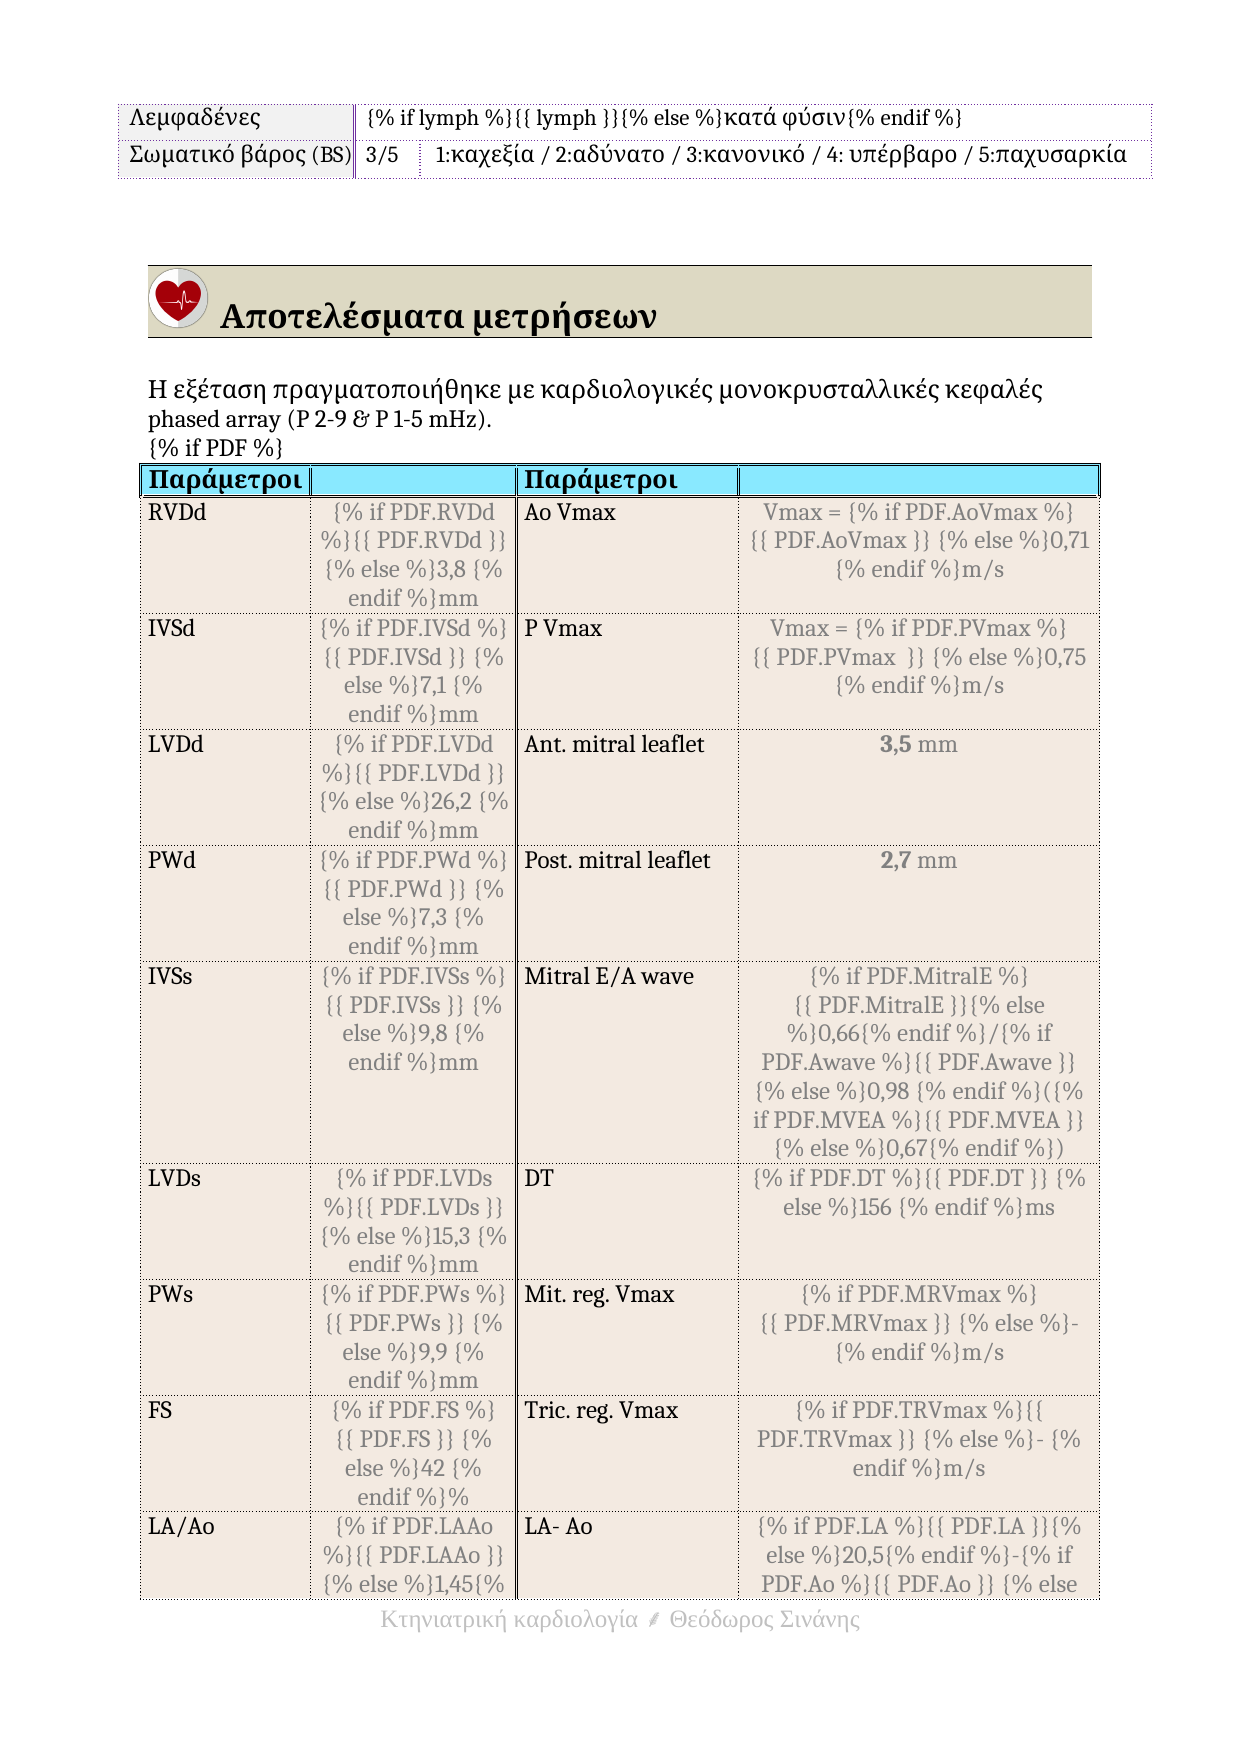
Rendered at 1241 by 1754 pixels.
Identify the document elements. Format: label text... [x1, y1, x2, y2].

table_cell {% if PDF.DT %}{{ PDF.DT }} {% else %}156 {% endif %}ms [738, 1163, 1100, 1279]
table_cell 2,7 mm [738, 845, 1100, 961]
table_header [738, 466, 1098, 494]
table_cell LA/Ao [140, 1511, 310, 1598]
table_cell Ao Vmax [518, 498, 738, 613]
table_cell LVDs [140, 1163, 310, 1279]
table_cell {% if lymph %}{{ lymph }}{% else %}κατά φύσιν{% endif %} [356, 104, 1152, 140]
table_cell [310, 1511, 515, 1598]
table_cell PWs [140, 1279, 310, 1395]
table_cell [738, 1511, 1100, 1598]
table_cell {% if PDF.LVDs %}{{ PDF.LVDs }} {% else %}15,3 {% endif %}mm [310, 1163, 515, 1279]
table_header Παράμετροι [517, 466, 738, 494]
table_cell Σωματικό βάρος (BS) [118, 140, 353, 177]
table_cell {% if PDF.IVSs %}{{ PDF.IVSs }} {% else %}9,8 {% endif %}mm [310, 961, 515, 1163]
table_cell RVDd [140, 495, 310, 613]
table_cell Vmax = {% if PDF.AoVmax %}{{ PDF.AoVmax }} {% else %}0,71 {% endif %}m/s [738, 495, 1100, 613]
table_cell {% if PDF.MRVmax %}{{ PDF.MRVmax }} {% else %}- {% endif %}m/s [738, 1279, 1100, 1395]
table_cell {% if PDF.MitralE %}{{ PDF.MitralE }}{% else %}0,66{% endif %}/{% if PDF.Awave %}{{ PDF.Awave }} {% else %}0,98 {% endif %}({% if PDF.MVEA %}{{ PDF.MVEA }}{% else %}0,67{% endif %}) [738, 961, 1100, 1163]
table_cell Post. mitral leaflet [518, 845, 738, 961]
table_cell P Vmax [518, 613, 738, 729]
text Αποτελέσματα μετρήσεων [148, 266, 1092, 337]
table_cell Vmax = {% if PDF.PVmax %}{{ PDF.PVmax }} {% else %}0,75 {% endif %}m/s [738, 613, 1100, 729]
table_cell {% if PDF.IVSd %}{{ PDF.IVSd }} {% else %}7,1 {% endif %}mm [310, 613, 515, 729]
table_cell 1:καχεξία / 2:αδύνατο / 3:κανονικό / 4: υπέρβαρο / 5:παχυσαρκία [420, 140, 1152, 177]
table_cell 3/5 [356, 140, 420, 177]
picture [147, 267, 209, 329]
table_cell {% if PDF.PWd %}{{ PDF.PWd }} {% else %}7,3 {% endif %}mm [310, 845, 515, 961]
table_cell Mit. reg. Vmax [518, 1279, 738, 1395]
table_cell Λεμφαδένες [118, 104, 353, 140]
table_cell 3,5 mm [738, 729, 1100, 845]
table_cell FS [140, 1395, 310, 1511]
table_cell Mitral E/A wave [518, 961, 738, 1163]
table_cell PWd [140, 845, 310, 961]
text Η εξέταση πραγματοποιήθηκε με καρδιολογικές μονοκρυσταλλικές κεφαλές phased array (P 2-9 & P 1-5 mHz). [148, 376, 1092, 434]
table_cell {% if PDF.RVDd %}{{ PDF.RVDd }} {% else %}3,8 {% endif %}mm [310, 498, 515, 613]
table_cell IVSd [140, 613, 310, 729]
table_header Παράμετροι [142, 466, 310, 494]
table_cell {% if PDF.LVDd %}{{ PDF.LVDd }} {% else %}26,2 {% endif %}mm [310, 729, 515, 845]
text {% if PDF %} [148, 434, 1092, 463]
table_cell Ant. mitral leaflet [518, 729, 738, 845]
table_cell LA- Ao [518, 1511, 738, 1598]
table_cell IVSs [140, 961, 310, 1163]
table_cell {% if PDF.PWs %}{{ PDF.PWs }} {% else %}9,9 {% endif %}mm [310, 1279, 515, 1395]
table_cell {% if PDF.TRVmax %}{{ PDF.TRVmax }} {% else %}- {% endif %}m/s [738, 1395, 1100, 1511]
table_cell Tric. reg. Vmax [518, 1395, 738, 1511]
table_cell LVDd [140, 729, 310, 845]
table_header [310, 464, 517, 494]
table_cell {% if PDF.FS %}{{ PDF.FS }} {% else %}42 {% endif %}% [310, 1395, 515, 1511]
table_cell DT [518, 1163, 738, 1279]
